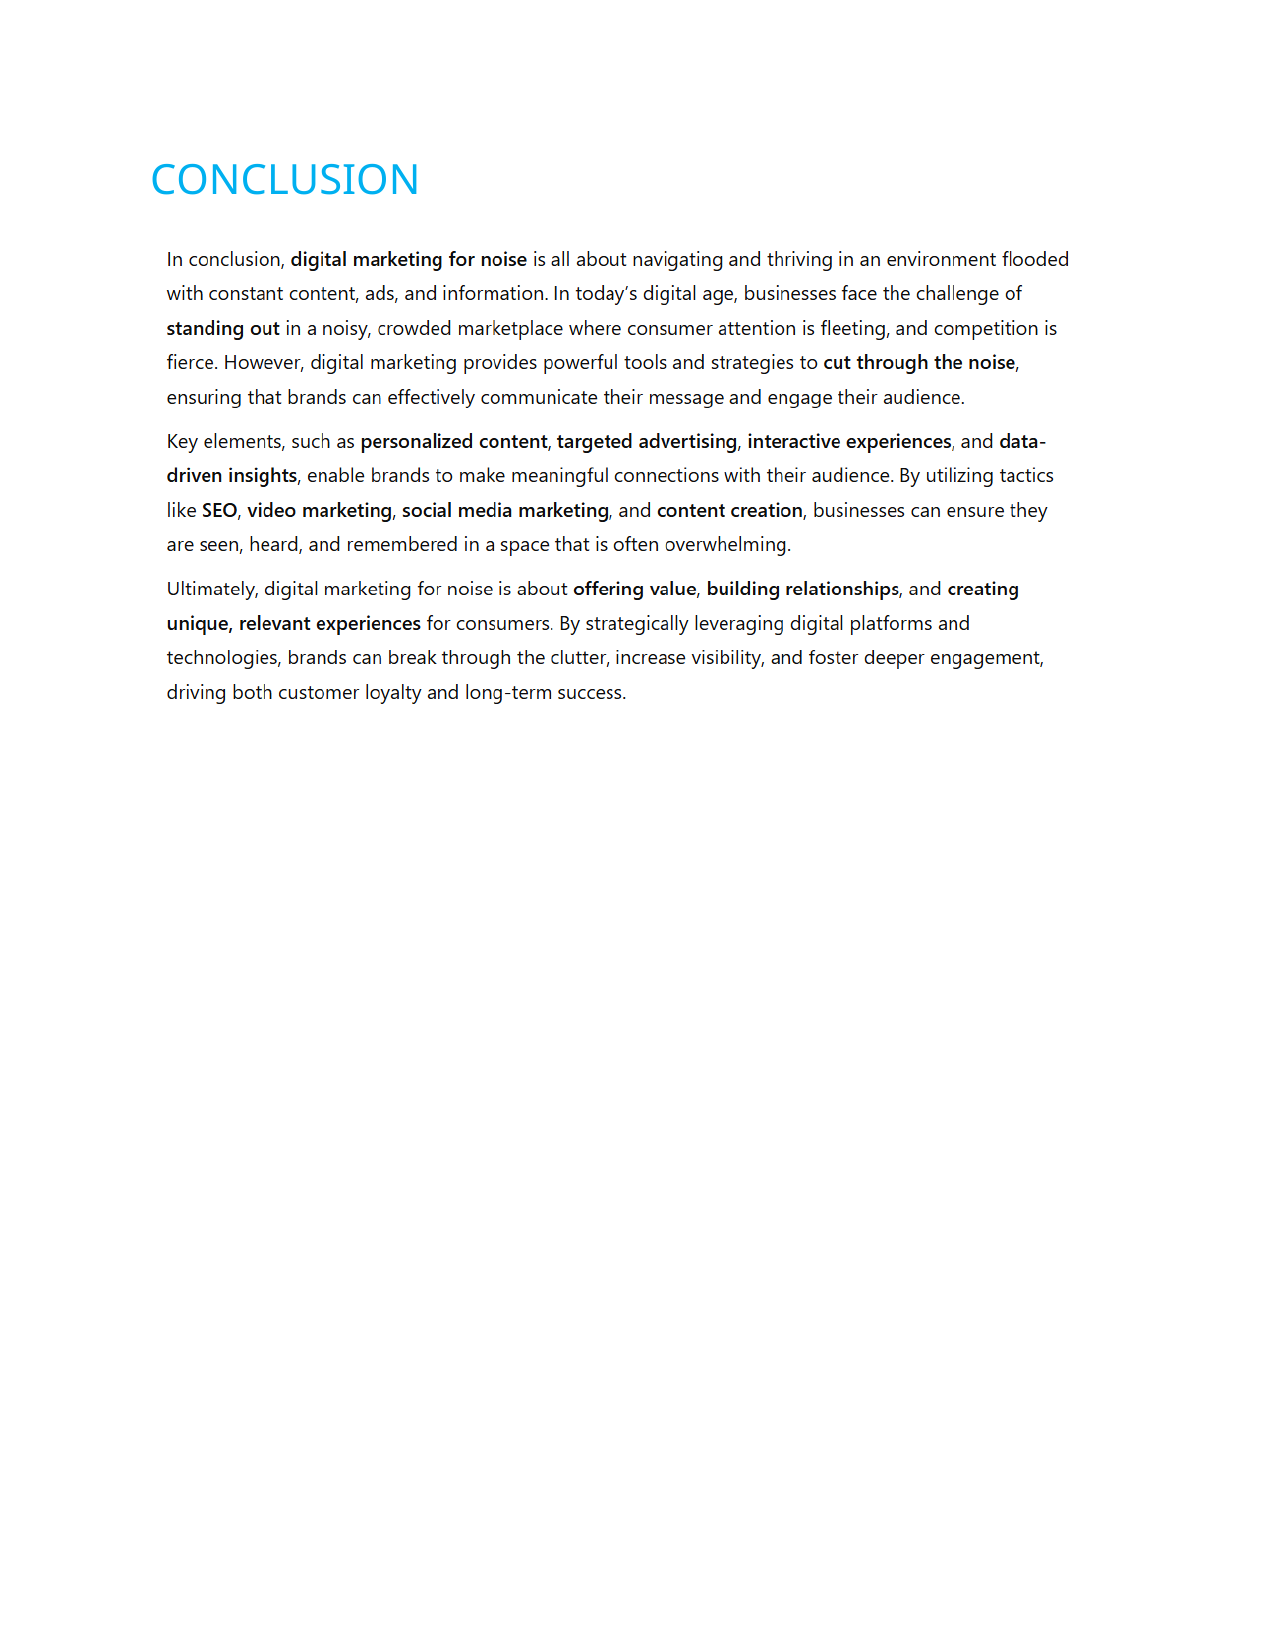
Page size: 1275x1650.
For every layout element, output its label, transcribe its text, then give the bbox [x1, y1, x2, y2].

picture [150, 223, 1125, 713]
subtitle CONCLUSION [150, 150, 1125, 207]
